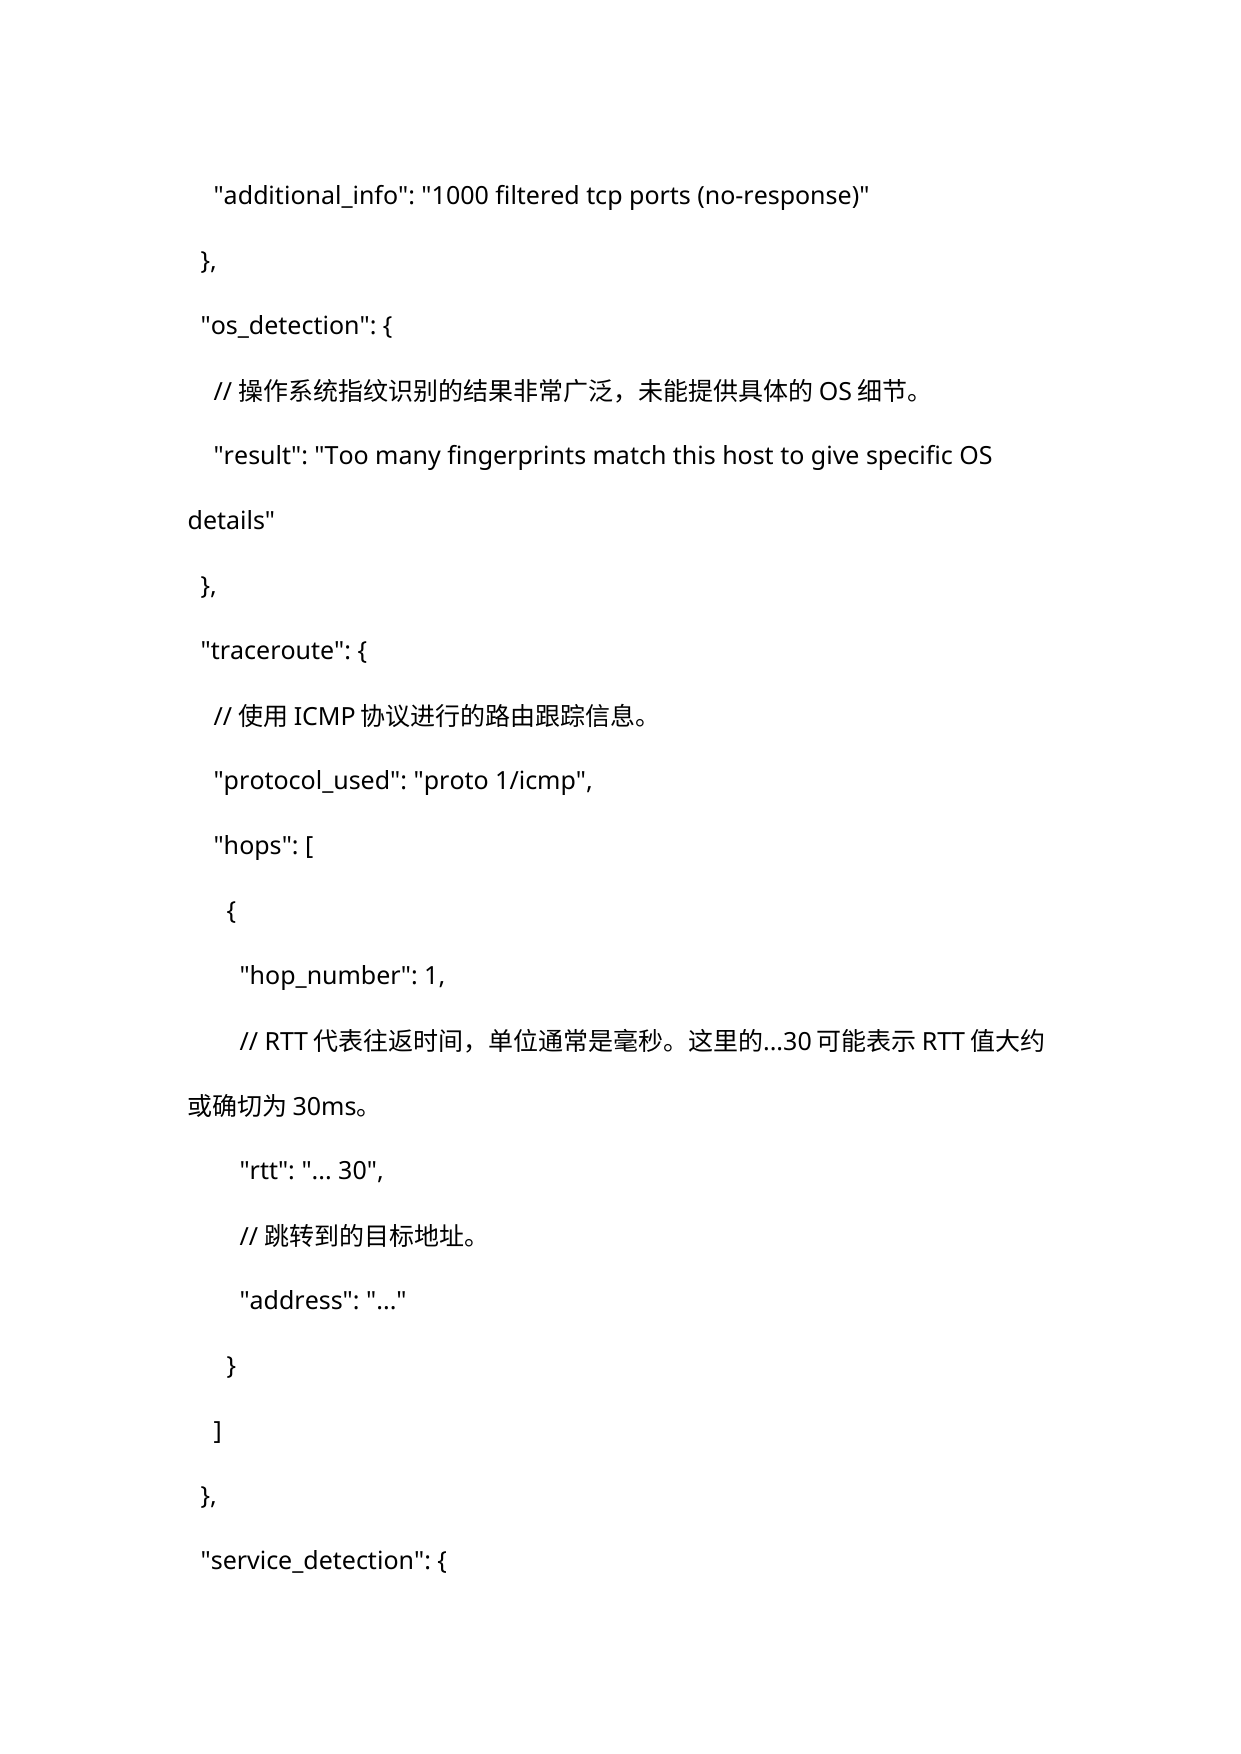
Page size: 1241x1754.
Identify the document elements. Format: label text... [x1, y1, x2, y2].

text }, [187, 1462, 1053, 1527]
text "additional_info": "1000 filtered tcp ports (no-response)" [187, 162, 1053, 227]
text }, [187, 227, 1053, 292]
text { [187, 877, 1053, 942]
text // 跳转到的目标地址。 [187, 1202, 1053, 1267]
text "traceroute": { [187, 617, 1053, 682]
text }, [187, 552, 1053, 617]
text "address": "..." [187, 1267, 1053, 1332]
text } [187, 1332, 1053, 1397]
text "os_detection": { [187, 292, 1053, 357]
text "hops": [ [187, 812, 1053, 877]
text // 操作系统指纹识别的结果非常广泛，未能提供具体的OS细节。 [187, 357, 1053, 422]
text // RTT代表往返时间，单位通常是毫秒。这里的...30可能表示RTT值大约或确切为30ms。 [187, 1007, 1053, 1137]
text "service_detection": { [187, 1527, 1053, 1592]
text "protocol_used": "proto 1/icmp", [187, 747, 1053, 812]
text "rtt": "... 30", [187, 1137, 1053, 1202]
text "hop_number": 1, [187, 942, 1053, 1007]
text // 使用ICMP协议进行的路由跟踪信息。 [187, 682, 1053, 747]
text ] [187, 1397, 1053, 1462]
text "result": "Too many fingerprints match this host to give specific OS details" [187, 422, 1053, 552]
